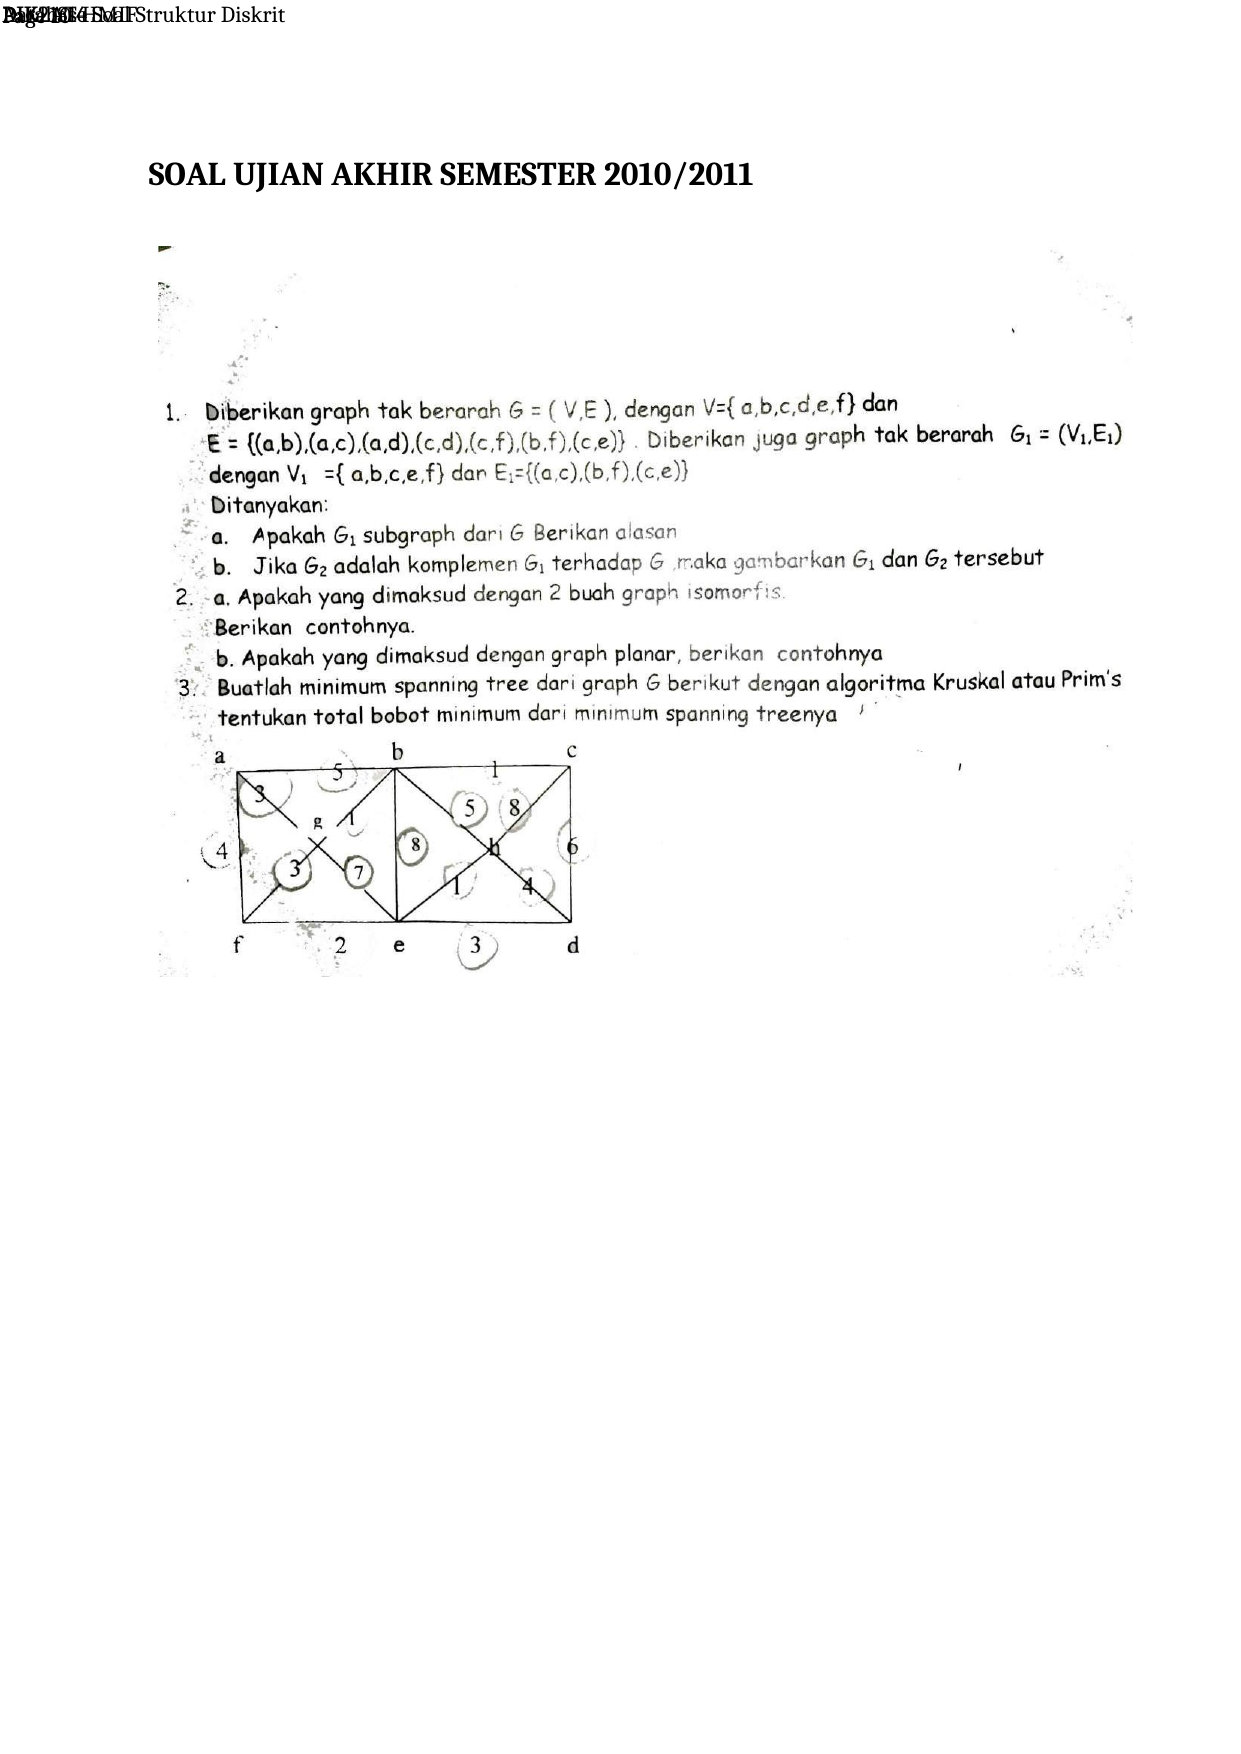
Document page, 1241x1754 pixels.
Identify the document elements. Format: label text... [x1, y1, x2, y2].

text SOAL UJIAN AKHIR SEMESTER 2010/2011 [148, 155, 1144, 193]
picture [158, 246, 1133, 977]
